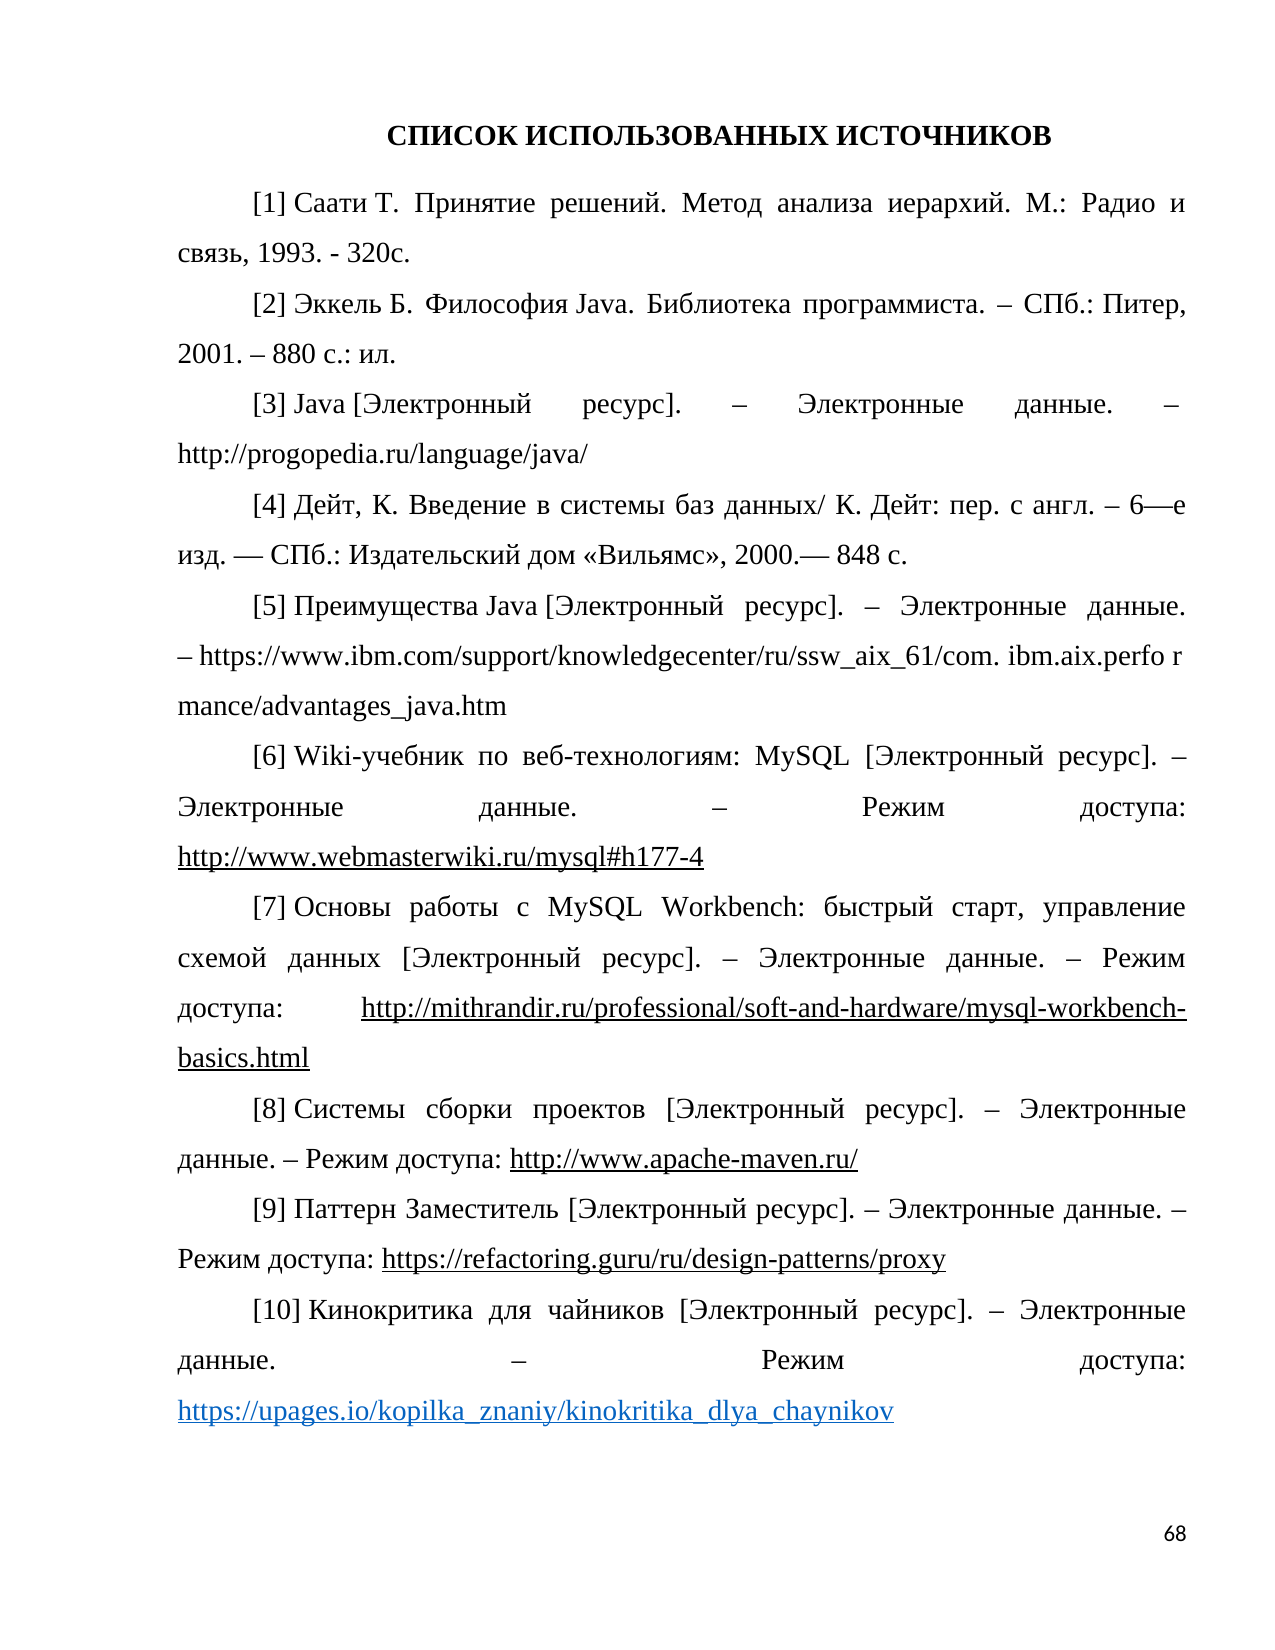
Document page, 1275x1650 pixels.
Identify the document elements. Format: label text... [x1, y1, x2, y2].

list Кинокритика для чайников [Электронный ресурс]. – Электронные данные. – Режим доступа: https://upages.io/kopilka_znaniy/kinokritika_dlya_chaynikov [177, 1292, 1186, 1426]
list Дейт, К. Введение в системы баз данных/ К. Дейт: пер. с англ. – 6—е изд. — СПб.: Издательский дом «Вильямс», 2000.— 848 с. [177, 487, 1186, 571]
list Java [Электронный ресурс]. – Электронные данные. – http://progopedia.ru/language/java/ [177, 386, 1186, 470]
list Эккель Б. Философия Java. Библиотека программиста. – СПб.: Питер, 2001. – 880 с.: ил. [177, 286, 1186, 369]
list Основы работы с MySQL Workbench: быстрый старт, управление схемой данных [Электронный ресурс]. – Электронные данные. – Режим доступа: http://mithrandir.ru/professional/soft-and-hardware/mysql-workbench-basics.html [177, 889, 1186, 1074]
list Wiki-учебник по веб-технологиям: MySQL [Электронный ресурс]. – Электронные данные. – Режим доступа: http://www.webmasterwiki.ru/mysql#h177-4 [177, 738, 1186, 873]
list Саати Т. Принятие решений. Метод анализа иерархий. М.: Радио и связь, 1993. - 320с. [177, 185, 1186, 269]
list Системы сборки проектов [Электронный ресурс]. – Электронные данные. – Режим доступа: http://www.apache-maven.ru/ [177, 1091, 1186, 1174]
list Преимущества Java [Электронный ресурс]. – Электронные данные. – https://www.ibm.com/support/knowledgecenter/ru/ssw_aix_61/com. ibm.aix.perfo rmance/advantages_java.htm [177, 588, 1186, 722]
list Паттерн Заместитель [Электронный ресурс]. – Электронные данные. – Режим доступа: https://refactoring.guru/ru/design-patterns/proxy [177, 1191, 1186, 1275]
text СПИСОК ИСПОЛЬЗОВАННЫХ ИСТОЧНИКОВ [177, 118, 1186, 152]
